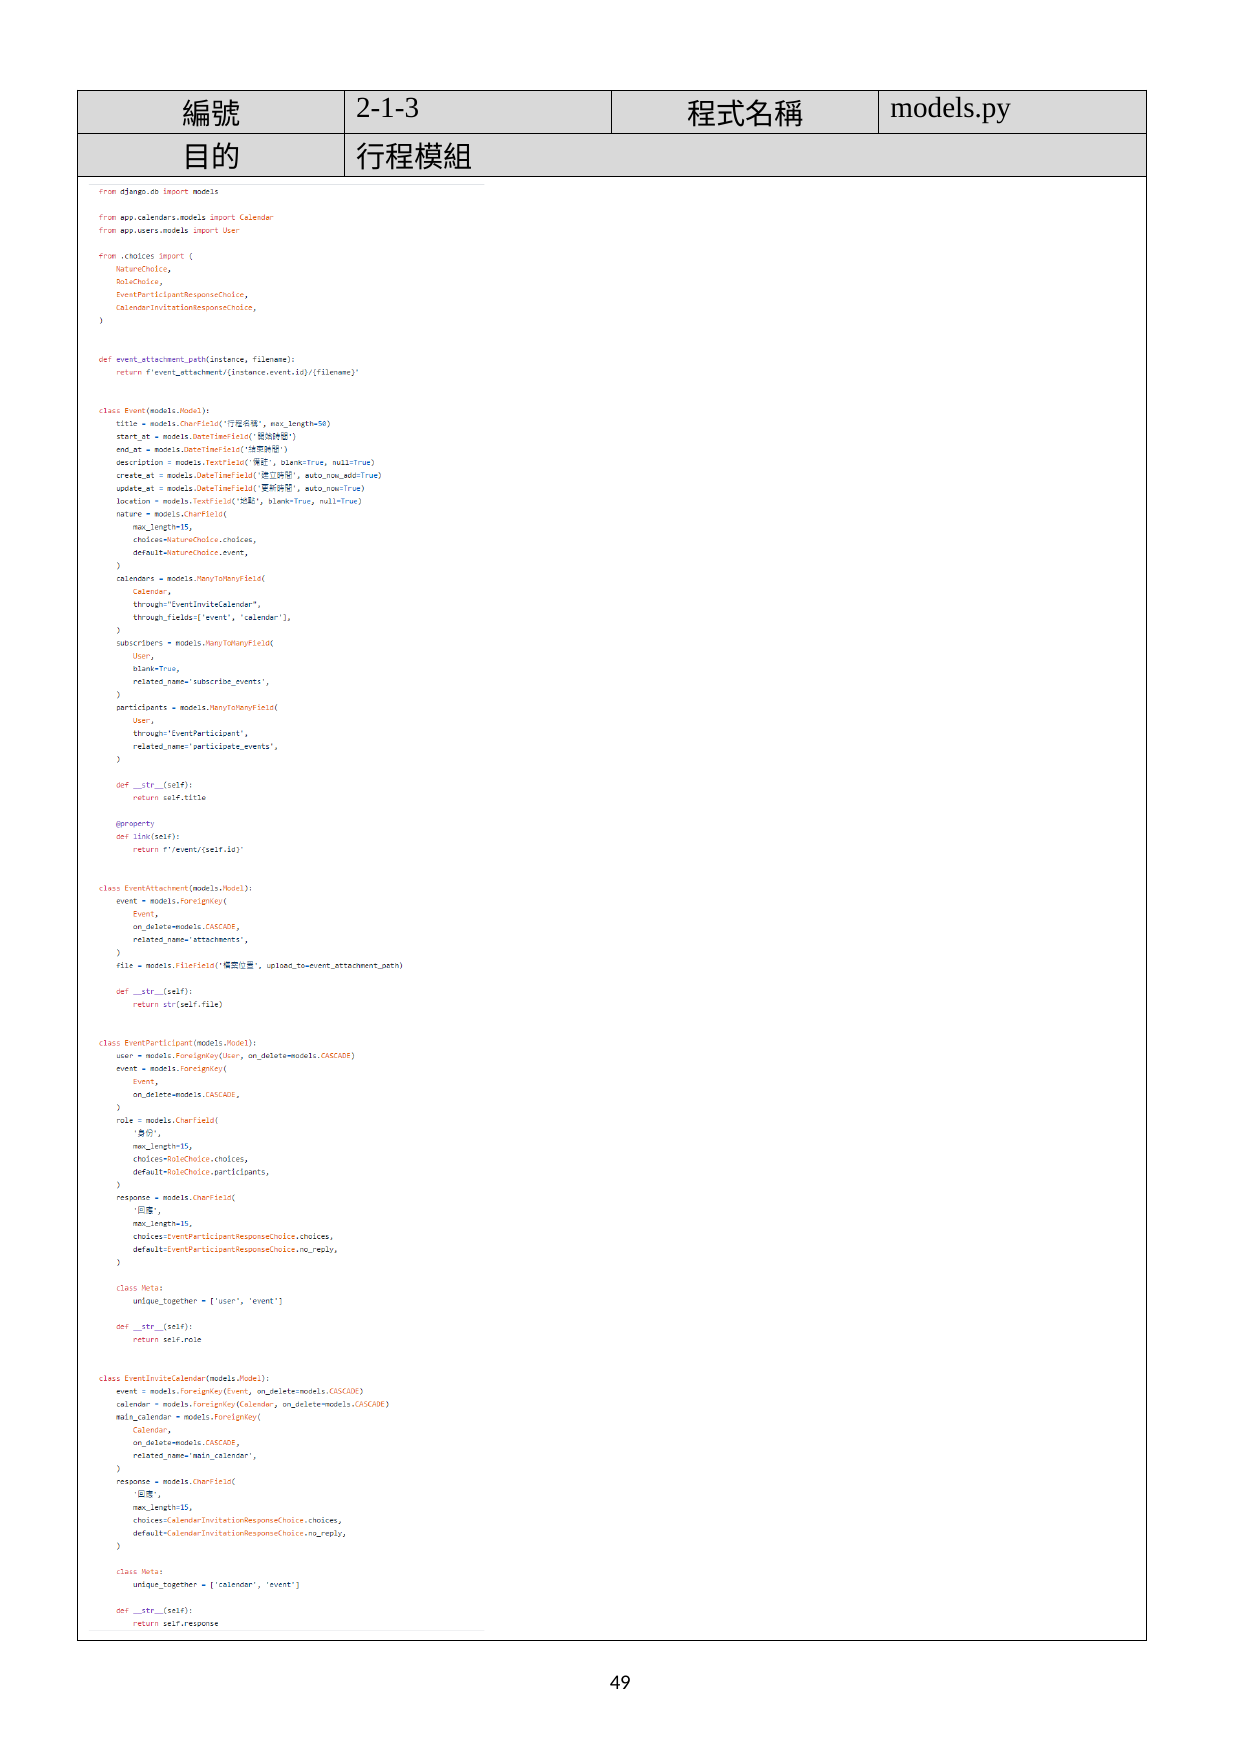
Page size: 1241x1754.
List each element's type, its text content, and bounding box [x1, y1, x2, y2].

table_cell 目的 [78, 134, 344, 176]
table_header 編號 [78, 91, 344, 133]
table_header 程式名稱 [612, 91, 878, 133]
picture [88, 184, 485, 1632]
table_cell [78, 177, 1146, 1640]
table_header models.py [879, 91, 1146, 133]
table_header 2-1-3 [345, 91, 611, 133]
table_cell 行程模組 [345, 134, 1146, 176]
